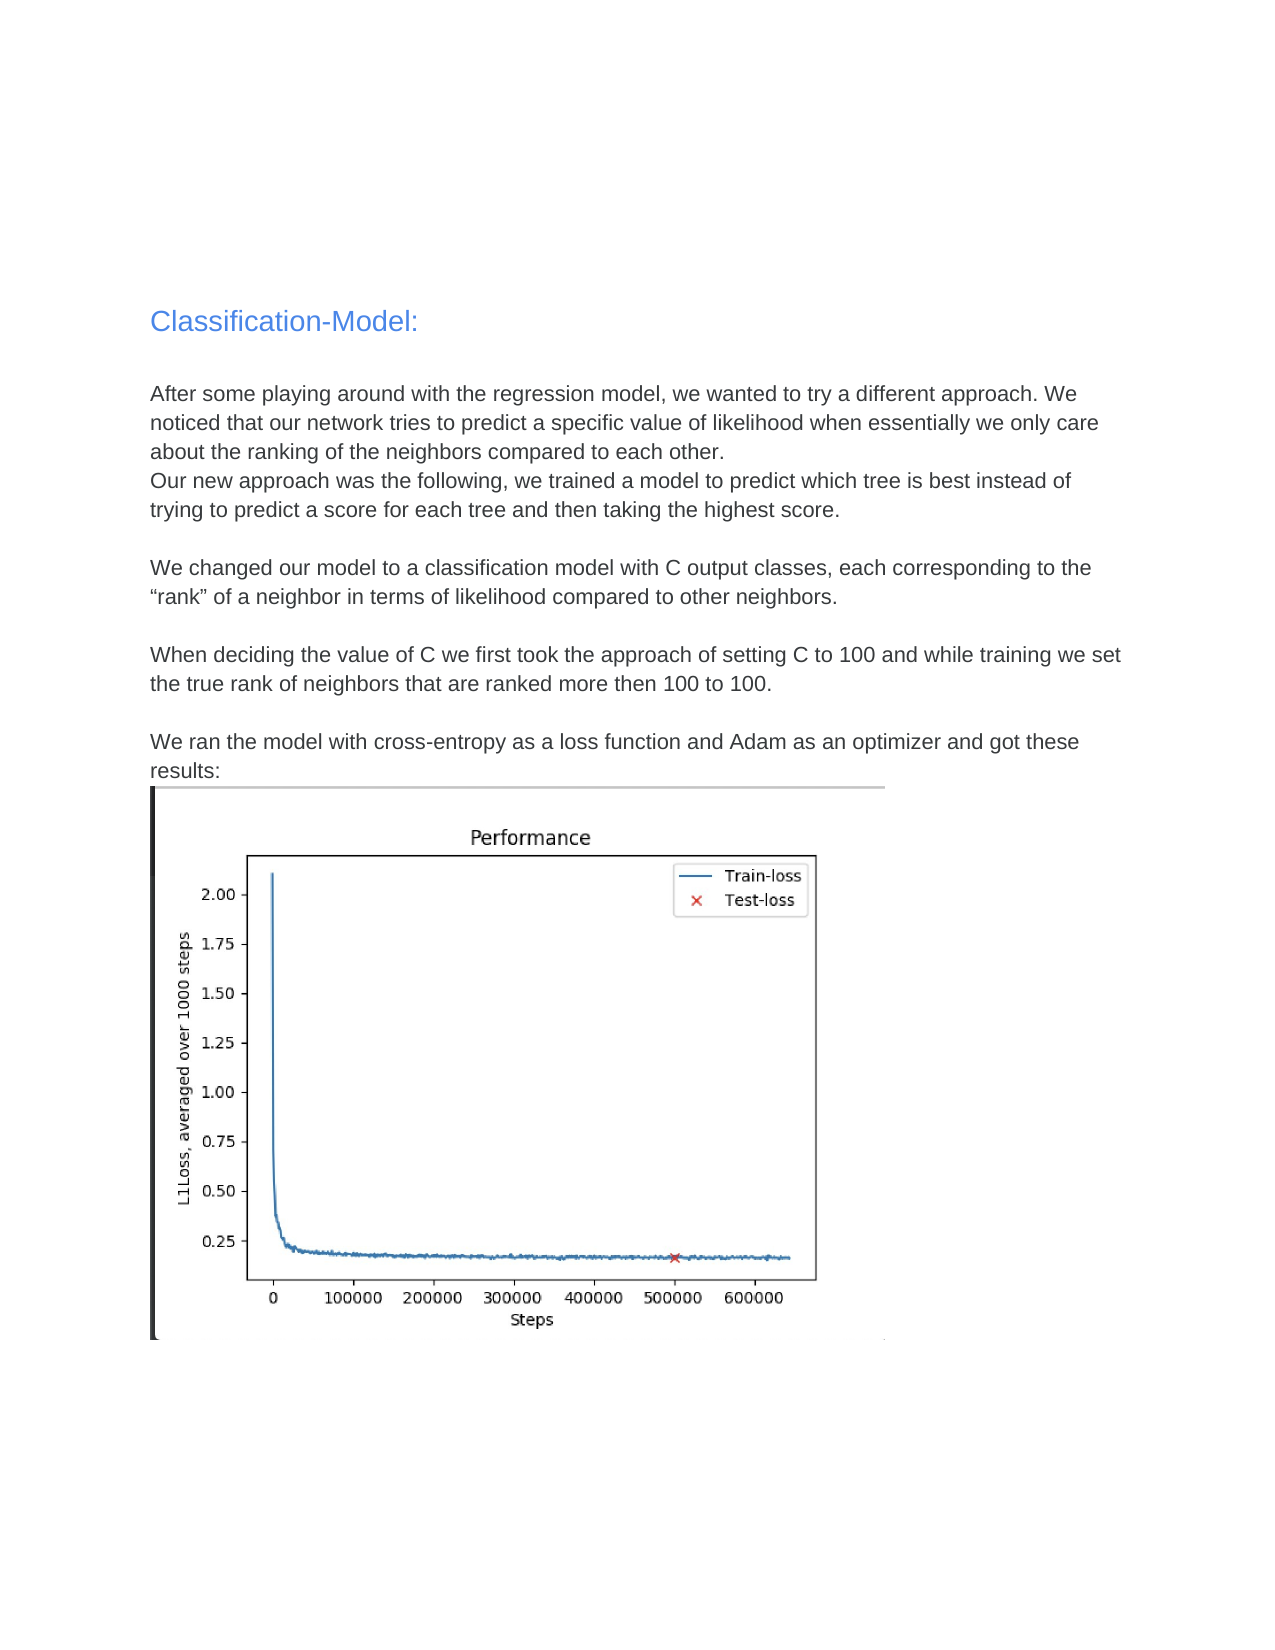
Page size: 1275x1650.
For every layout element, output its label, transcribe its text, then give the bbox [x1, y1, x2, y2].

text Classification-Model: [150, 304, 1125, 338]
picture [150, 786, 885, 1340]
text We changed our model to a classification model with C output classes, each corresponding to the “rank” of a neighbor in terms of likelihood compared to other neighbors. [150, 555, 1125, 609]
text When deciding the value of C we first took the approach of setting C to 100 and while training we set the true rank of neighbors that are ranked more then 100 to 100. [150, 642, 1125, 696]
text We ran the model with cross-entropy as a loss function and Adam as an optimizer and got these results: [150, 729, 1125, 783]
text After some playing around with the regression model, we wanted to try a different approach. We noticed that our network tries to predict a specific value of likelihood when essentially we only care about the ranking of the neighbors compared to each other. [150, 381, 1125, 464]
text Our new approach was the following, we trained a model to predict which tree is best instead of trying to predict a score for each tree and then taking the highest score. [150, 468, 1125, 522]
